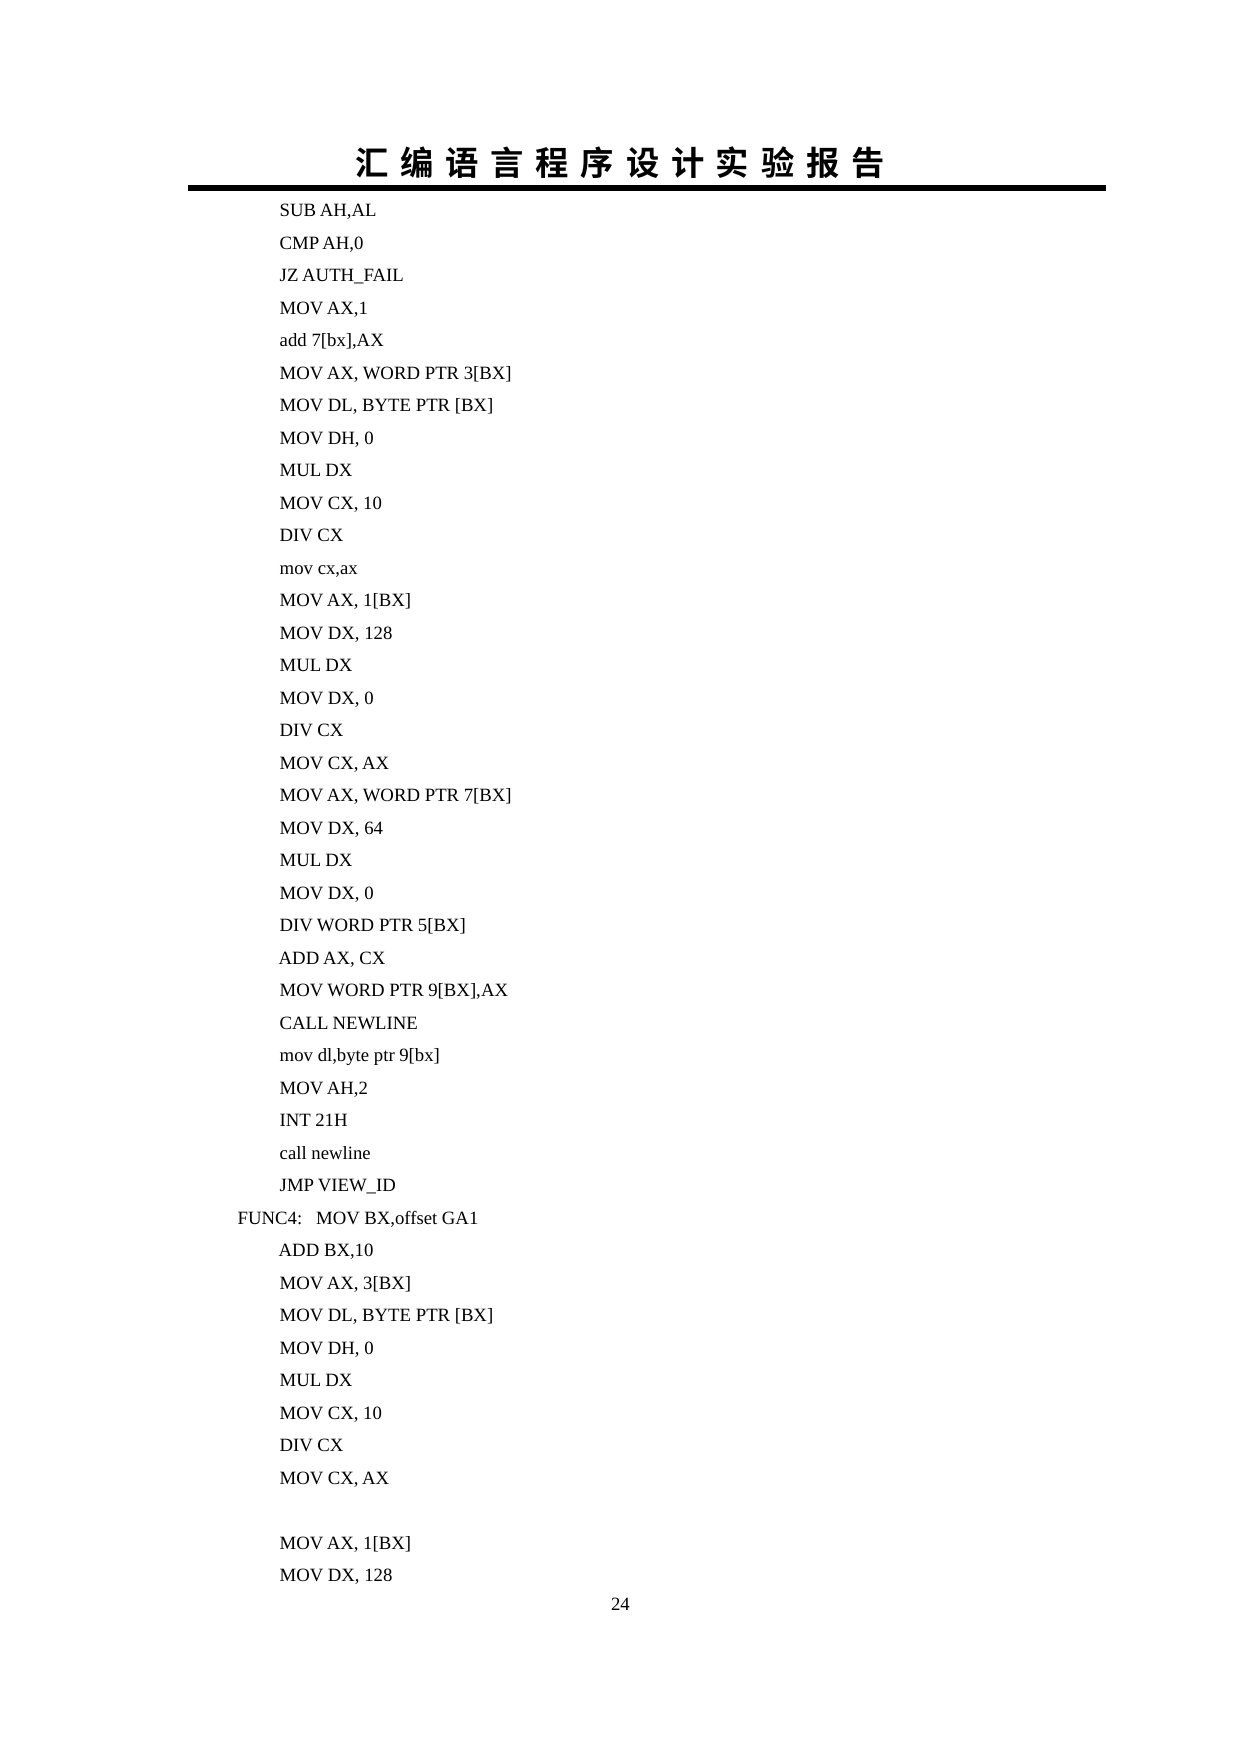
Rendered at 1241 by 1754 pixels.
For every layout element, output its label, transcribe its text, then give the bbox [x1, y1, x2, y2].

text DIV CX [237, 1429, 1053, 1461]
text JZ AUTH_FAIL [237, 259, 1053, 291]
text FUNC4: MOV BX,offset GA1 [237, 1201, 1053, 1234]
text MOV CX, 10 [237, 1396, 1053, 1429]
text MOV CX, AX [237, 746, 1053, 779]
text MOV AX, WORD PTR 3[BX] [237, 356, 1053, 389]
text MUL DX [237, 844, 1053, 876]
text DIV CX [237, 519, 1053, 551]
text MUL DX [237, 1364, 1053, 1396]
text SUB AH,AL [237, 194, 1053, 226]
text MOV DX, 128 [237, 616, 1053, 649]
text mov cx,ax [237, 551, 1053, 584]
text MOV DX, 64 [237, 811, 1053, 844]
text call newline [237, 1136, 1053, 1169]
text MOV AX, 1[BX] [237, 1526, 1053, 1559]
text JMP VIEW_ID [237, 1169, 1053, 1201]
text MOV CX, AX [237, 1461, 1053, 1494]
text add 7[bx],AX [237, 324, 1053, 356]
text DIV WORD PTR 5[BX] [237, 909, 1053, 941]
text INT 21H [237, 1104, 1053, 1136]
text MOV AX,1 [237, 291, 1053, 324]
text MOV WORD PTR 9[BX],AX [237, 974, 1053, 1006]
text CMP AH,0 [237, 226, 1053, 259]
text MOV DX, 0 [237, 876, 1053, 909]
text ADD AX, CX [237, 941, 1053, 974]
text MOV DH, 0 [237, 421, 1053, 454]
text MOV DX, 128 [237, 1559, 1053, 1591]
text MOV CX, 10 [237, 486, 1053, 519]
text DIV CX [237, 714, 1053, 746]
text MOV AH,2 [237, 1071, 1053, 1104]
text ADD BX,10 [237, 1234, 1053, 1266]
text MUL DX [237, 454, 1053, 486]
text MOV AX, 3[BX] [237, 1266, 1053, 1299]
text MOV DL, BYTE PTR [BX] [237, 1299, 1053, 1331]
text MOV DH, 0 [237, 1331, 1053, 1364]
text mov dl,byte ptr 9[bx] [237, 1039, 1053, 1071]
text MOV AX, WORD PTR 7[BX] [237, 779, 1053, 811]
text MOV DX, 0 [237, 681, 1053, 714]
text MOV AX, 1[BX] [237, 584, 1053, 616]
text MOV DL, BYTE PTR [BX] [237, 389, 1053, 421]
text CALL NEWLINE [237, 1006, 1053, 1039]
text MUL DX [237, 649, 1053, 681]
